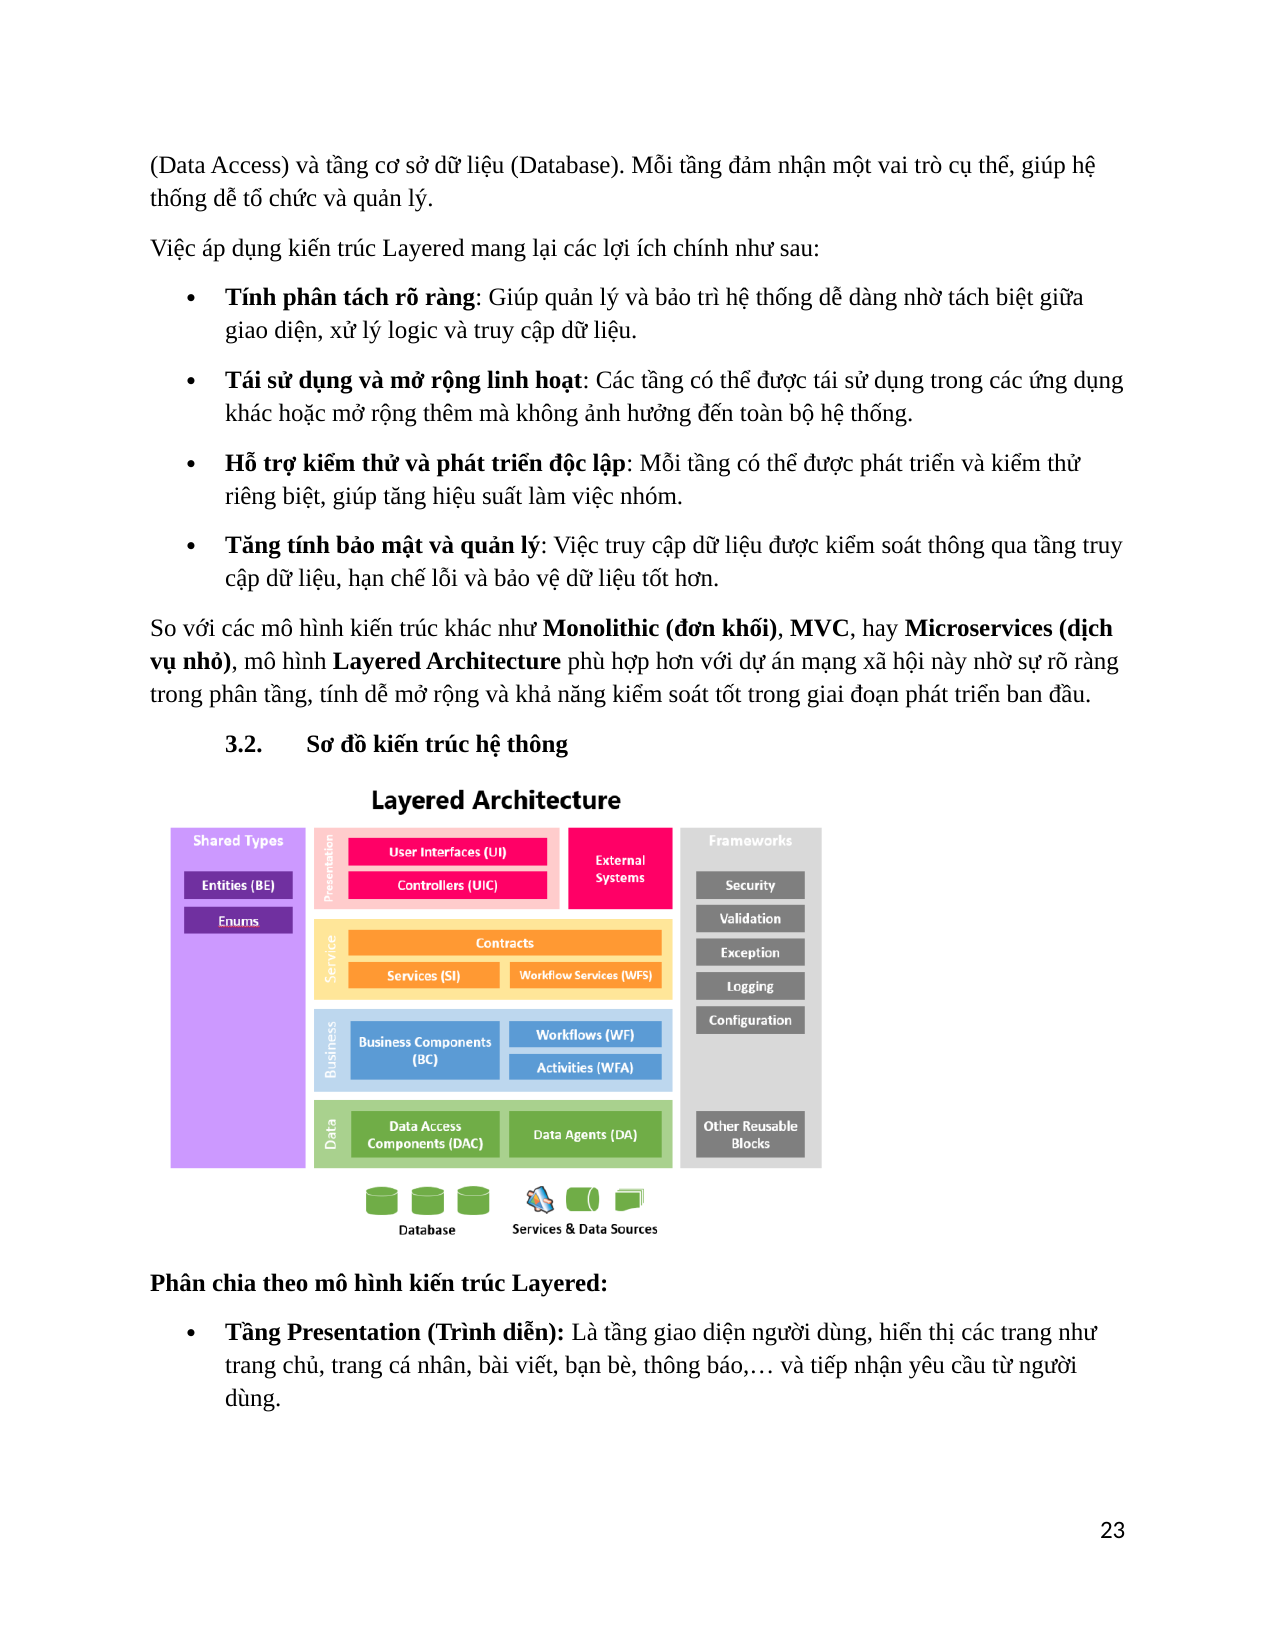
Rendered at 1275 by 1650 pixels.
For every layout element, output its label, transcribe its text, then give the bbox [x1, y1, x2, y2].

text Phân chia theo mô hình kiến trúc Layered: [150, 1268, 1125, 1297]
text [150, 150, 1125, 212]
list Tăng tính bảo mật và quản lý: Việc truy cập dữ liệu được kiểm soát thông qua tầng truy cập dữ liệu, hạn chế lỗi và bảo vệ dữ liệu tốt hơn. [187, 531, 1125, 592]
list Tái sử dụng và mở rộng linh hoạt: Các tầng có thể được tái sử dụng trong các ứng dụng khác hoặc mở rộng thêm mà không ảnh hưởng đến toàn bộ hệ thống. [187, 365, 1125, 427]
list Hỗ trợ kiểm thử và phát triển độc lập: Mỗi tầng có thể được phát triển và kiểm thử riêng biệt, giúp tăng hiệu suất làm việc nhóm. [187, 448, 1125, 509]
picture [150, 778, 842, 1247]
list Sơ đồ kiến trúc hệ thông [225, 729, 1125, 758]
list Tính phân tách rõ ràng: Giúp quản lý và bảo trì hệ thống dễ dàng nhờ tách biệt giữa giao diện, xử lý logic và truy cập dữ liệu. [187, 282, 1125, 344]
text So với các mô hình kiến trúc khác như Monolithic (đơn khối), MVC, hay Microservices (dịch vụ nhỏ), mô hình Layered Architecture phù hợp hơn với dự án mạng xã hội này nhờ sự rõ ràng trong phân tầng, tính dễ mở rộng và khả năng kiểm soát tốt trong giai đoạn phát triển ban đầu. [150, 613, 1125, 708]
list Tầng Presentation (Trình diễn): Là tầng giao diện người dùng, hiển thị các trang như trang chủ, trang cá nhân, bài viết, bạn bè, thông báo,… và tiếp nhận yêu cầu từ người dùng. [187, 1317, 1125, 1412]
text Việc áp dụng kiến trúc Layered mang lại các lợi ích chính như sau: [150, 233, 1125, 261]
